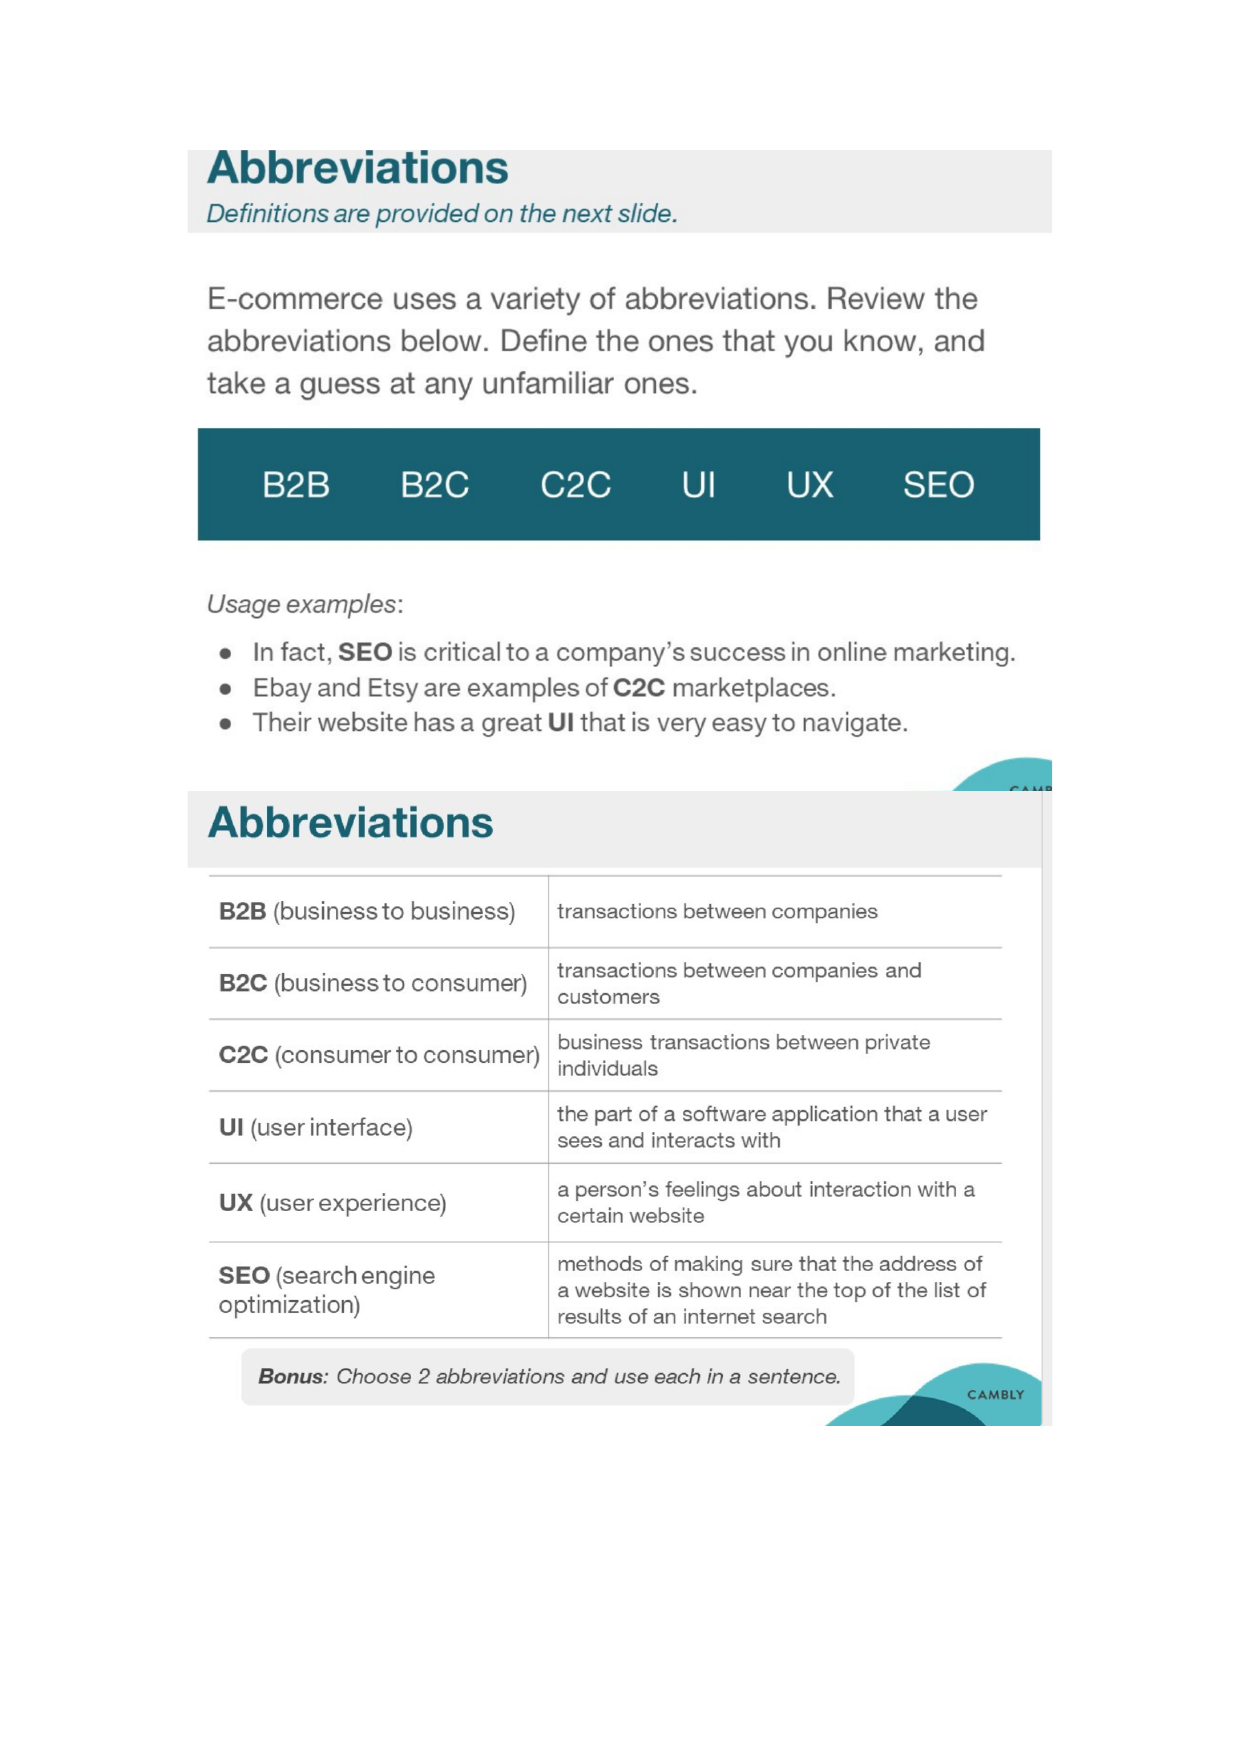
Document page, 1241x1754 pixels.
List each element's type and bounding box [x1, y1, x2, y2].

picture [187, 150, 1053, 1426]
